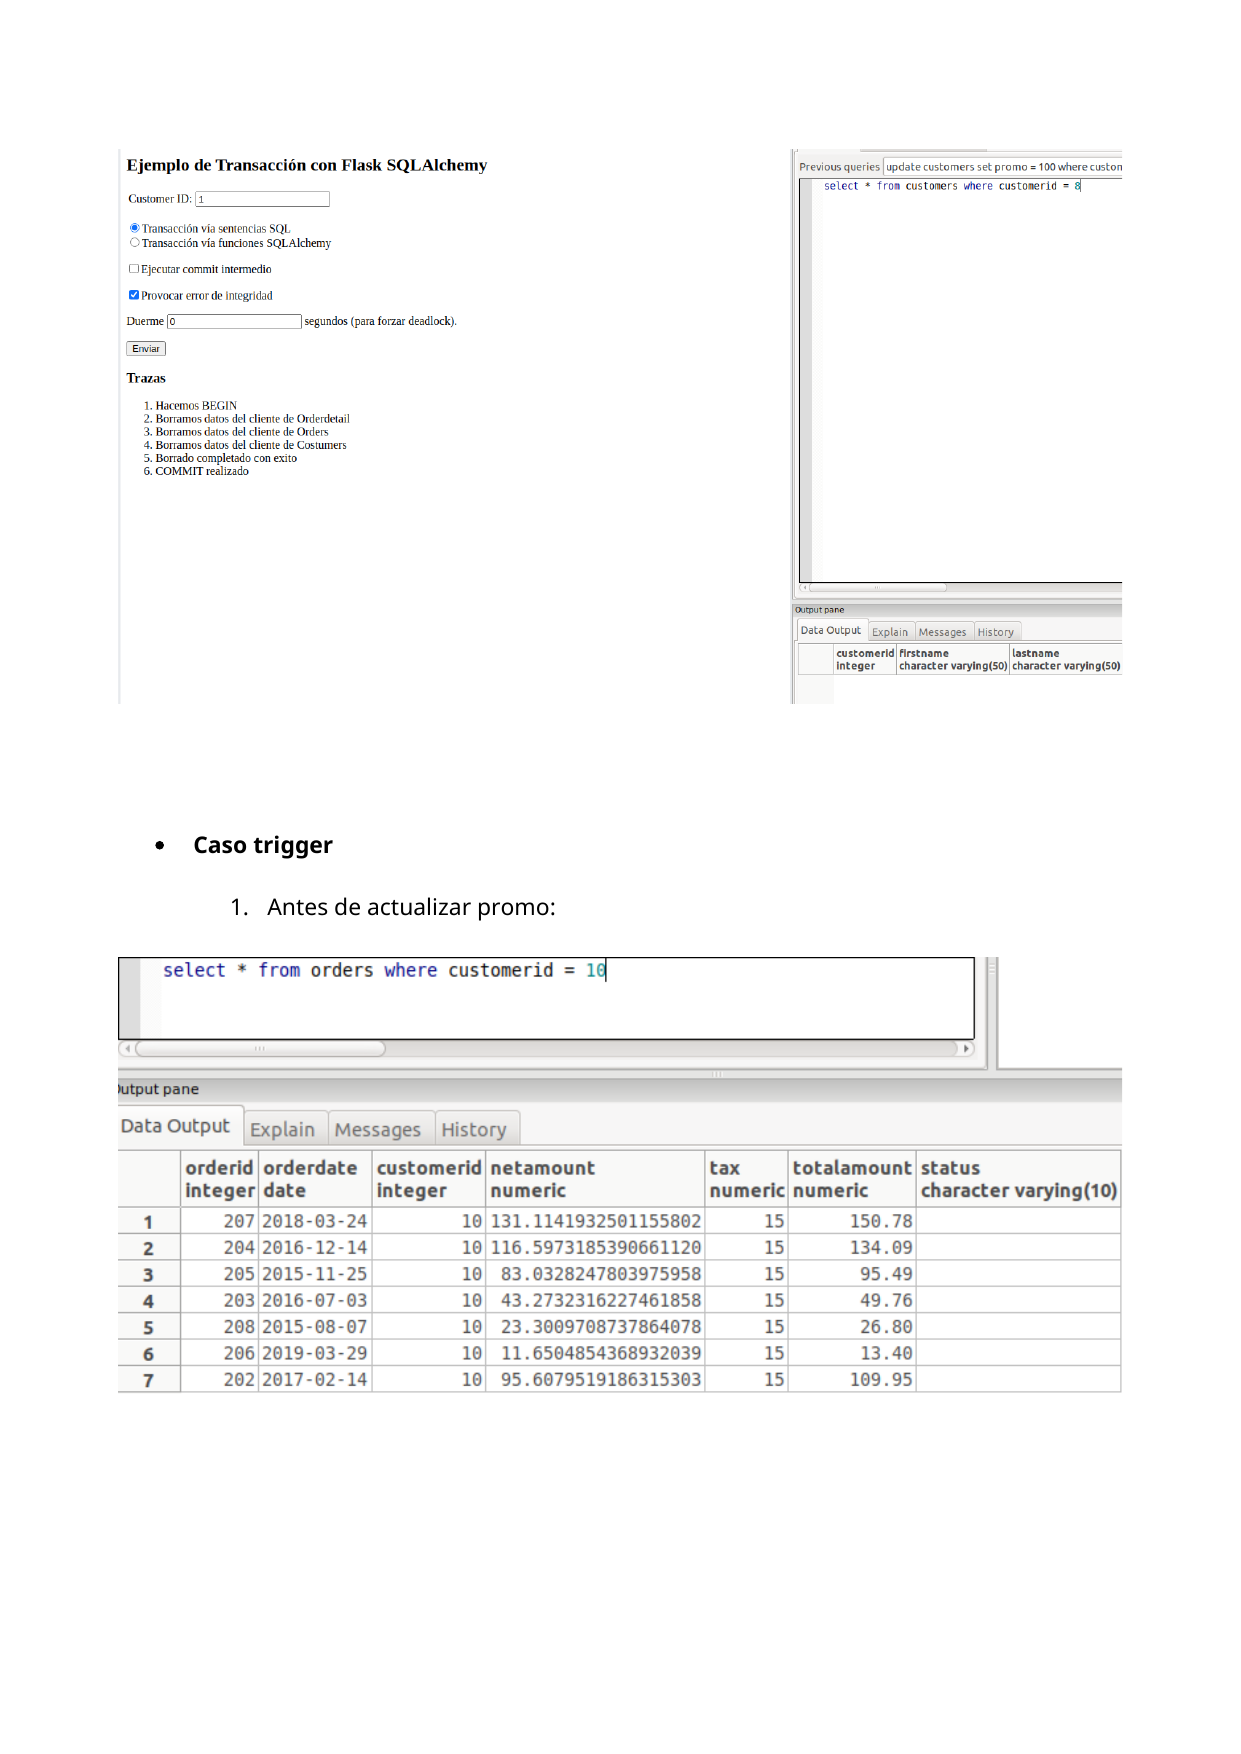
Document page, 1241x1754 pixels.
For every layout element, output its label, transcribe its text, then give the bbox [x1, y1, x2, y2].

list Antes de actualizar promo: [229, 891, 1122, 922]
list Caso trigger [156, 829, 1122, 860]
picture [118, 149, 1123, 704]
picture [118, 957, 1123, 1394]
